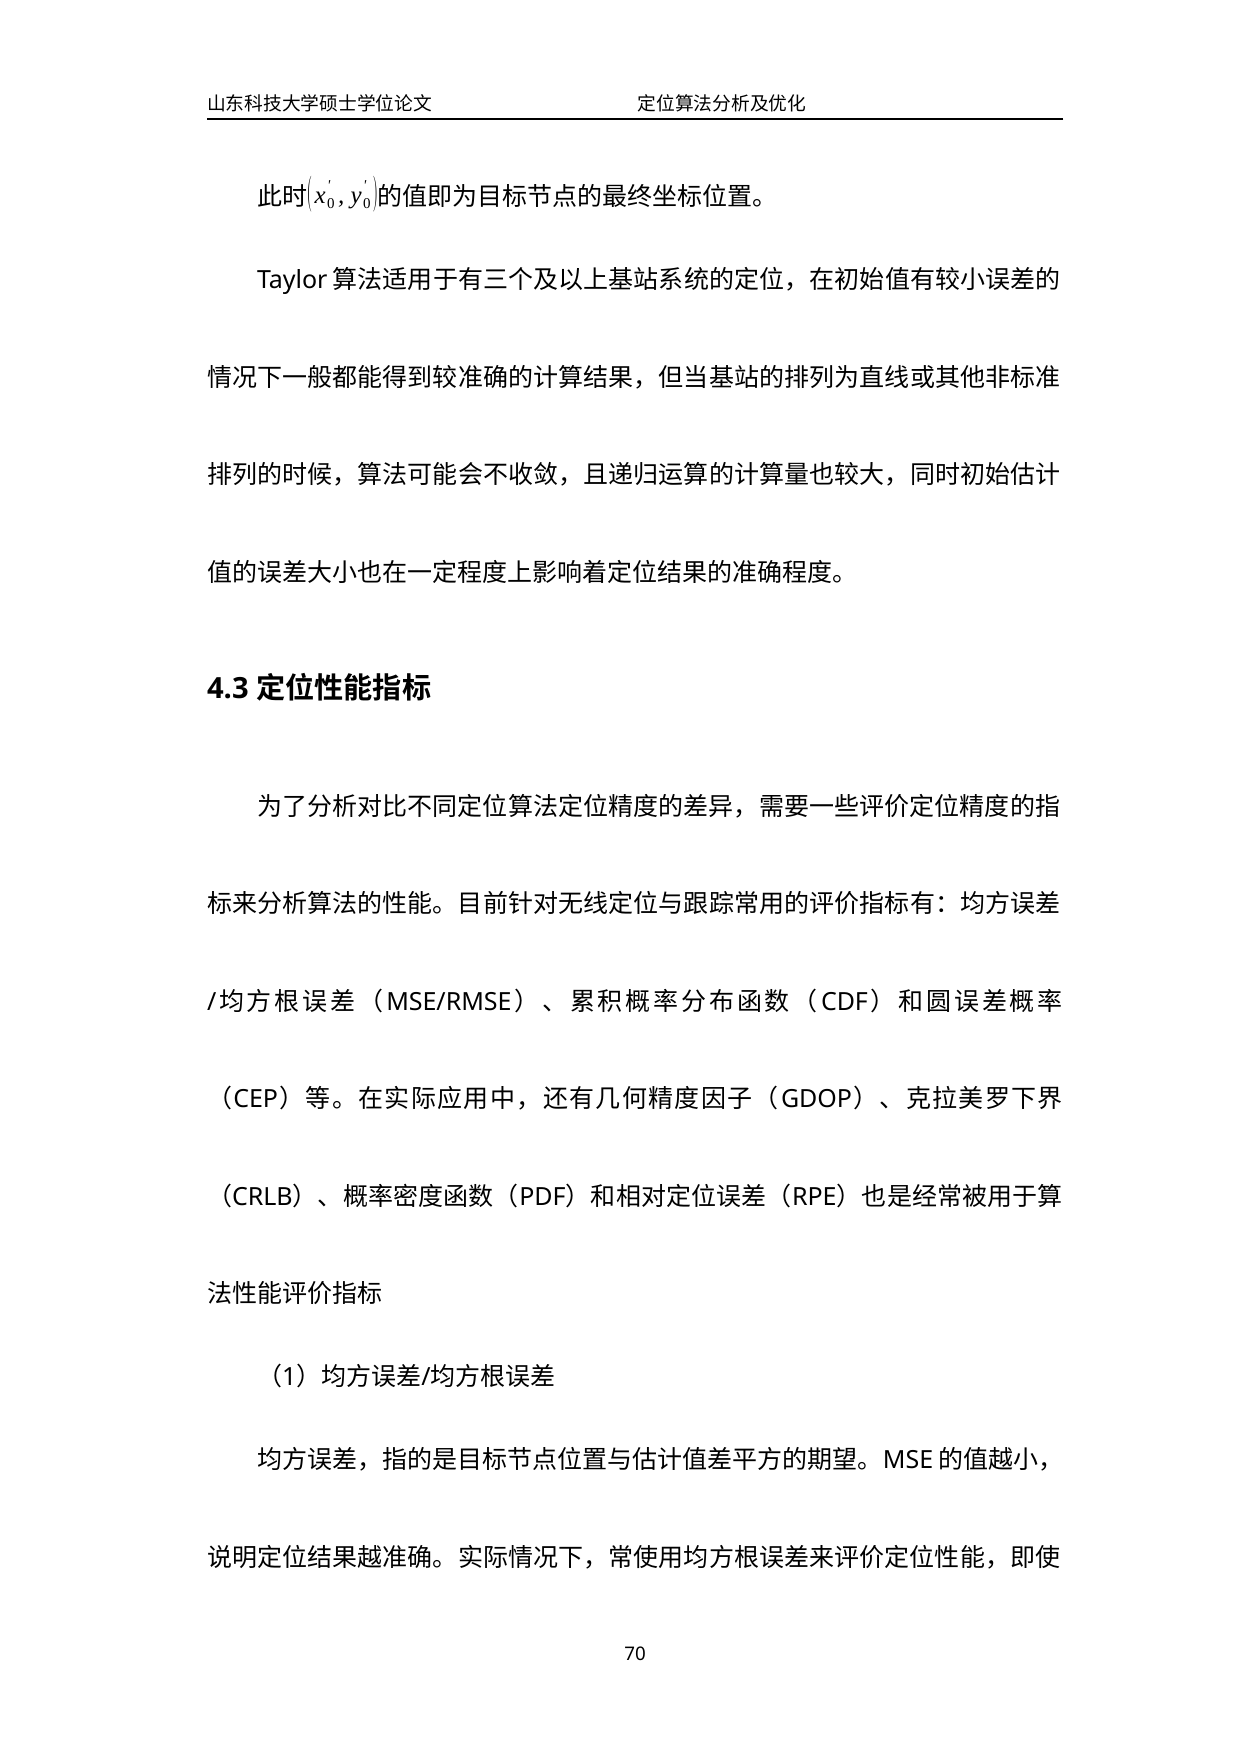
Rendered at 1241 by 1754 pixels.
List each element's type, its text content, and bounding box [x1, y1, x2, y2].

subtitle 4.3 定位性能指标 [207, 653, 1063, 718]
text 为了分析对比不同定位算法定位精度的差异，需要一些评价定位精度的指标来分析算法的性能。目前针对无线定位与跟踪常用的评价指标有：均方误差/均方根误差（MSE/RMSE）、累积概率分布函数（CDF）和圆误差概率（CEP）等。在实际应用中，还有几何精度因子（GDOP）、克拉美罗下界（CRLB）、概率密度函数（PDF）和相对定位误差（RPE）也是经常被用于算法性能评价指标 [207, 772, 1063, 1324]
text 此时的值即为目标节点的最终坐标位置。 [207, 162, 1063, 227]
text （1）均方误差/均方根误差 [207, 1342, 1063, 1407]
text Taylor算法适用于有三个及以上基站系统的定位，在初始值有较小误差的情况下一般都能得到较准确的计算结果，但当基站的排列为直线或其他非标准排列的时候，算法可能会不收敛，且递归运算的计算量也较大，同时初始估计值的误差大小也在一定程度上影响着定位结果的准确程度。 [207, 245, 1063, 603]
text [207, 1426, 1063, 1588]
